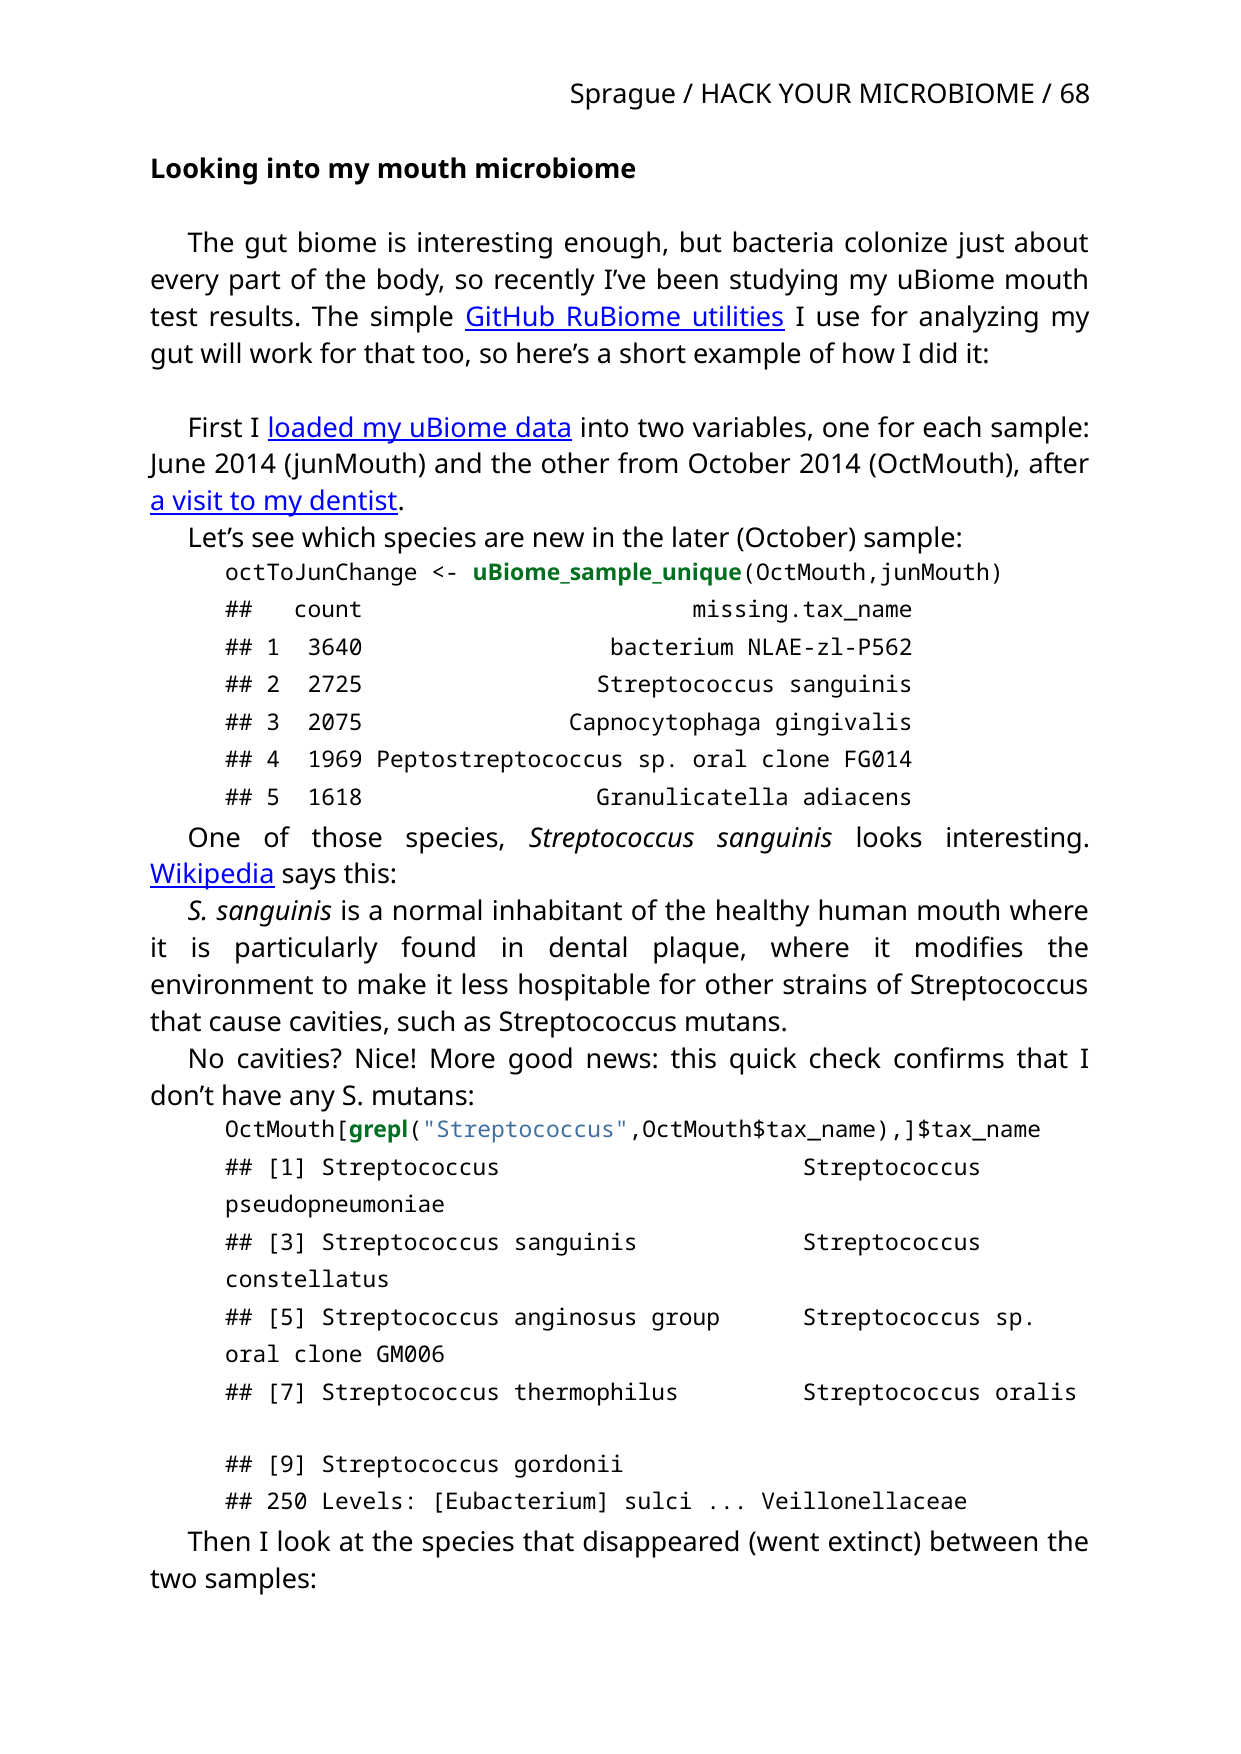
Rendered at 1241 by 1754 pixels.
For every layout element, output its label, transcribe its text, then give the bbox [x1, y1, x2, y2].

text No cavities? Nice! More good news: this quick check confirms that I don’t have any S. mutans: [150, 1039, 1090, 1113]
text OctMouth[grepl("Streptococcus",OctMouth$tax_name),]$tax_name [225, 1113, 1090, 1144]
text Then I look at the species that disappeared (went extinct) between the two samples: [150, 1523, 1090, 1596]
text One of those species, Streptococcus sanguinis looks interesting. Wikipedia says this: [150, 818, 1090, 892]
text ## [1] Streptococcus Streptococcus pseudopneumoniae ## [3] Streptococcus sanguinis Streptococcus constellatus ## [5] Streptococcus anginosus group Streptococcus sp. oral clone GM006 ## [7] Streptococcus thermophilus Streptococcus oralis ## [9] Streptococcus gordonii ## 250 Levels: [Eubacterium] sulci ... Veillonellaceae [225, 1151, 1090, 1516]
text octToJunChange <- uBiome_sample_unique(OctMouth,junMouth) [225, 556, 1090, 587]
text S. sanguinis is a normal inhabitant of the healthy human mouth where it is particularly found in dental plaque, where it modifies the environment to make it less hospitable for other strains of Streptococcus that cause cavities, such as Streptococcus mutans. [150, 892, 1090, 1039]
text The gut biome is interesting enough, but bacteria colonize just about every part of the body, so recently I’ve been studying my uBiome mouth test results. The simple GitHub RuBiome utilities I use for analyzing my gut will work for that too, so here’s a short example of how I did it: [150, 224, 1090, 371]
text First I loaded my uBiome data into two variables, one for each sample: June 2014 (junMouth) and the other from October 2014 (OctMouth), after a visit to my dentist. [150, 408, 1090, 519]
text Let’s see which species are new in the later (October) sample: [150, 519, 1090, 556]
text ## count missing.tax_name ## 1 3640 bacterium NLAE-zl-P562 ## 2 2725 Streptococcus sanguinis ## 3 2075 Capnocytophaga gingivalis ## 4 1969 Peptostreptococcus sp. oral clone FG014 ## 5 1618 Granulicatella adiacens [225, 593, 1090, 812]
text Looking into my mouth microbiome [150, 150, 1090, 187]
